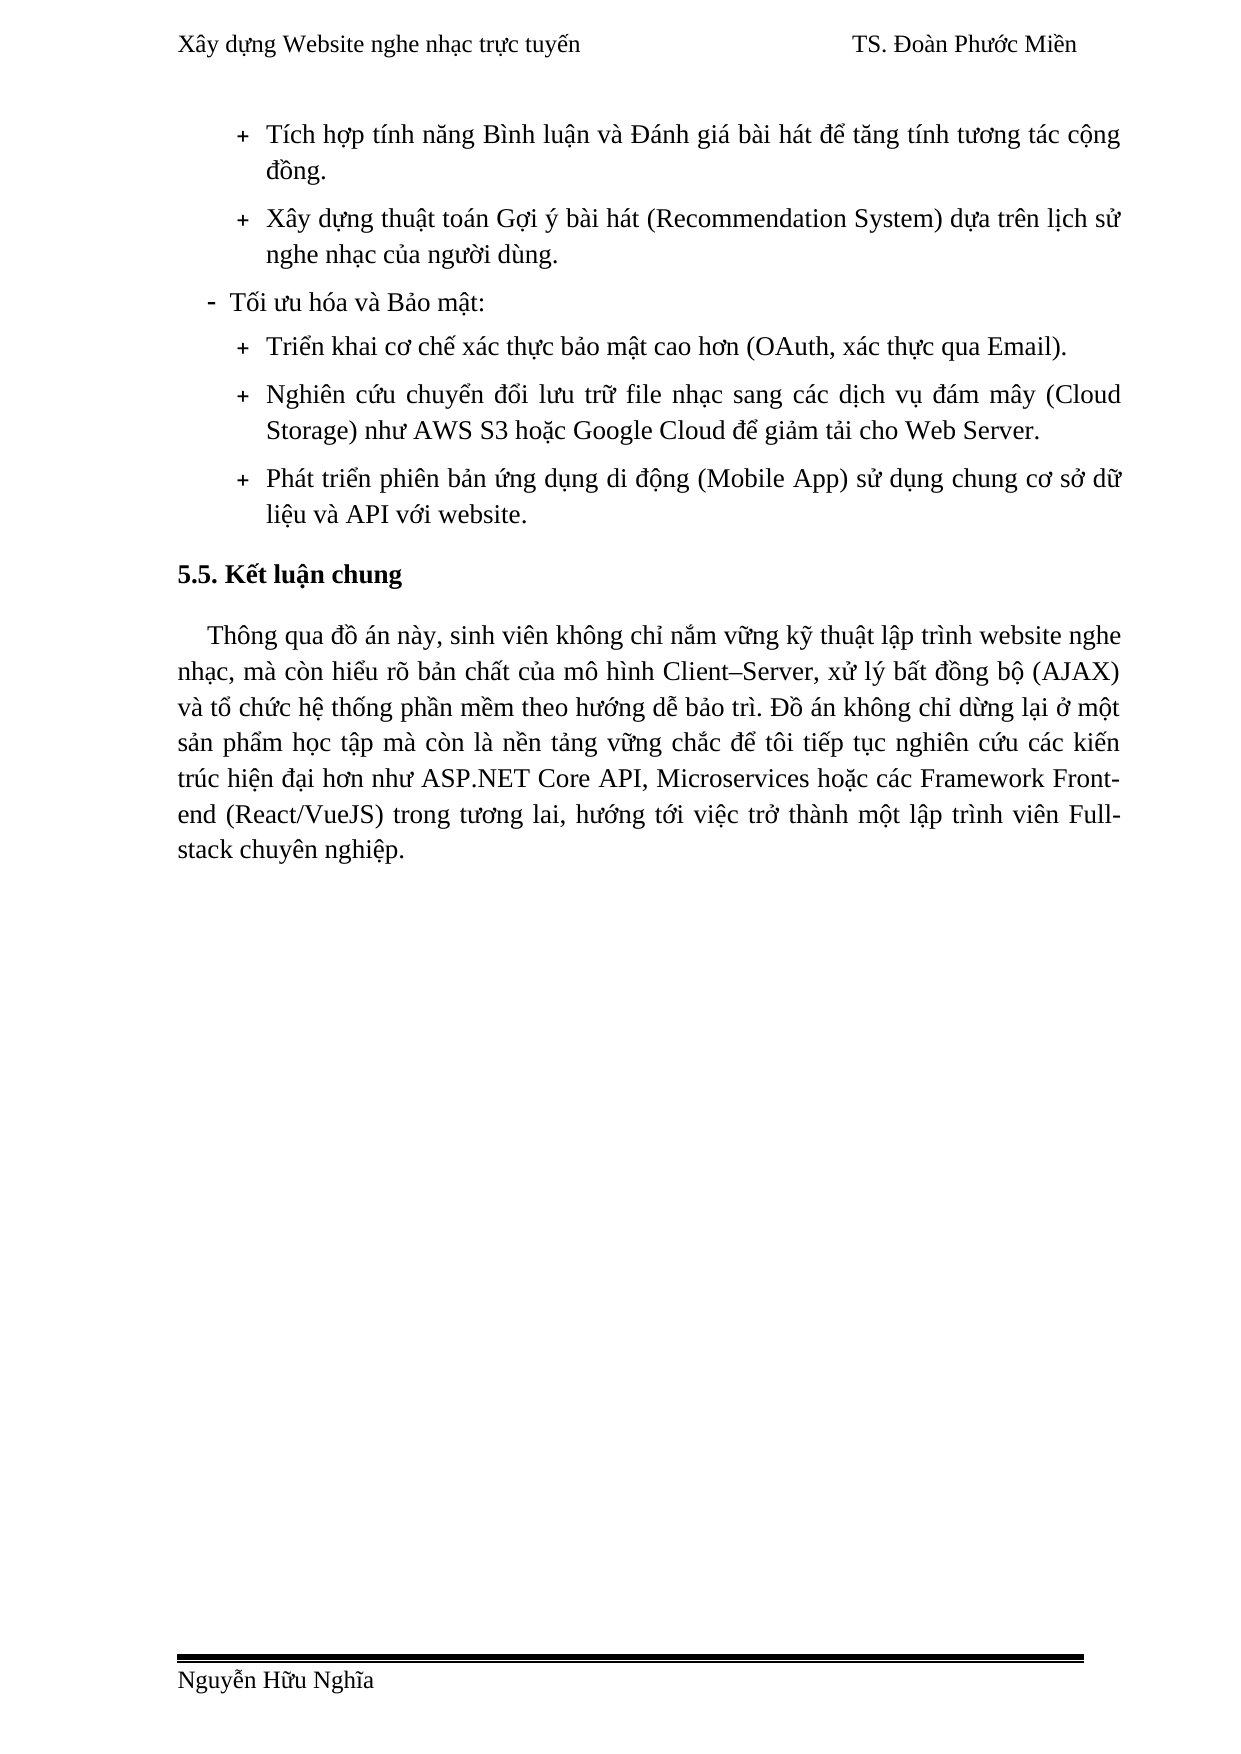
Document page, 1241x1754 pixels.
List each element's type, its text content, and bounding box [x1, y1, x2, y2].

text Tích hợp tính năng Bình luận và Đánh giá bài hát để tăng tính tương tác cộng đồng. [236, 118, 1122, 185]
text Tối ưu hóa và Bảo mật: [177, 286, 1122, 317]
text Nghiên cứu chuyển đổi lưu trữ file nhạc sang các dịch vụ đám mây (Cloud Storage) như AWS S3 hoặc Google Cloud để giảm tải cho Web Server. [236, 378, 1122, 445]
text Phát triển phiên bản ứng dụng di động (Mobile App) sử dụng chung cơ sở dữ liệu và API với website. [236, 462, 1122, 529]
text Xây dựng thuật toán Gợi ý bài hát (Recommendation System) dựa trên lịch sử nghe nhạc của người dùng. [236, 202, 1122, 269]
text Thông qua đồ án này, sinh viên không chỉ nắm vững kỹ thuật lập trình website nghe nhạc, mà còn hiểu rõ bản chất của mô hình Client–Server, xử lý bất đồng bộ (AJAX) và tổ chức hệ thống phần mềm theo hướng dễ bảo trì. Đồ án không chỉ dừng lại ở một sản phẩm học tập mà còn là nền tảng vững chắc để tôi tiếp tục nghiên cứu các kiến trúc hiện đại hơn như ASP.NET Core API, Microservices hoặc các Framework Front-end (React/VueJS) trong tương lai, hướng tới việc trở thành một lập trình viên Full-stack chuyên nghiệp. [177, 619, 1122, 865]
text Triển khai cơ chế xác thực bảo mật cao hơn (OAuth, xác thực qua Email). [236, 330, 1122, 361]
subtitle Kết luận chung [177, 558, 1122, 589]
